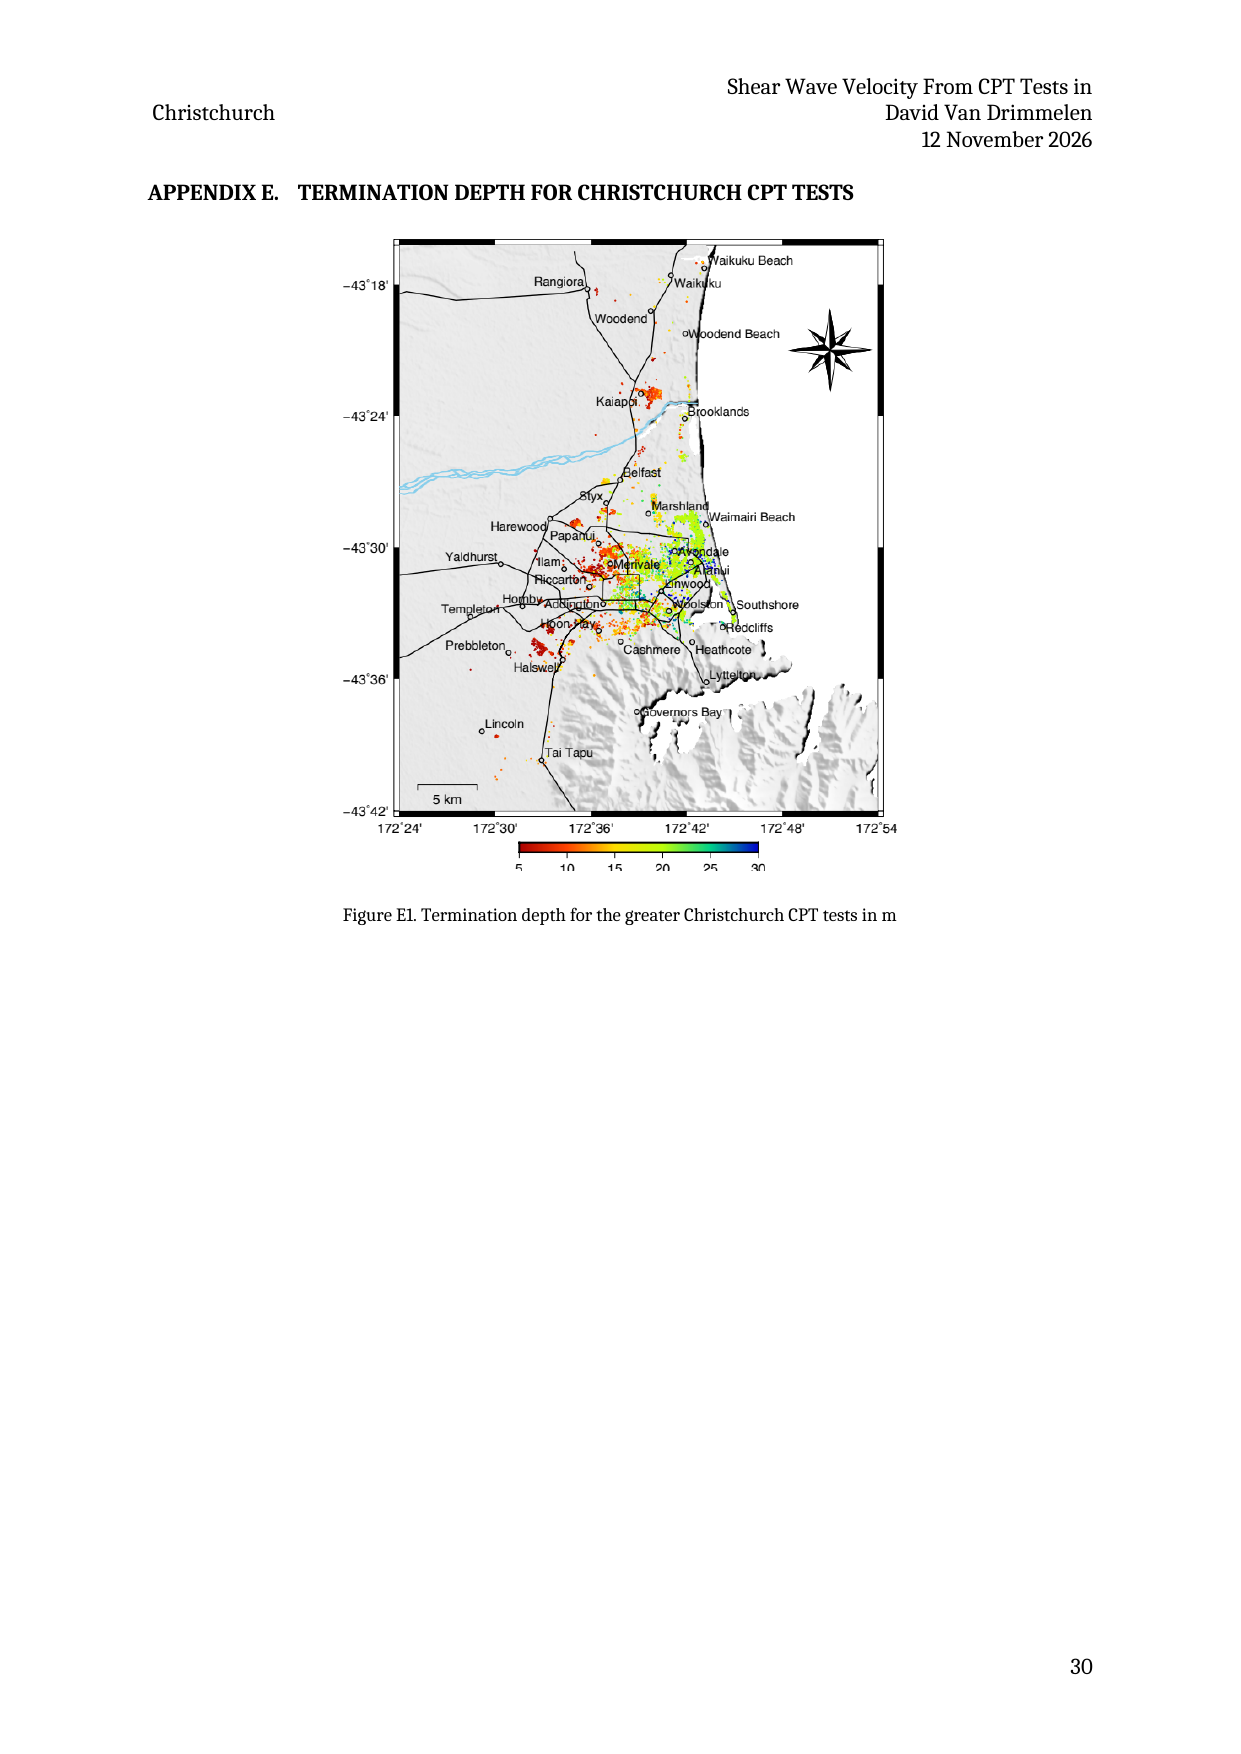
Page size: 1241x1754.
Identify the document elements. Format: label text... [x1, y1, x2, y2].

text Figure E1. Termination depth for the greater Christchurch CPT tests in m [148, 904, 1092, 926]
text Termination depth for Christchurch CPT tests [148, 179, 1092, 206]
